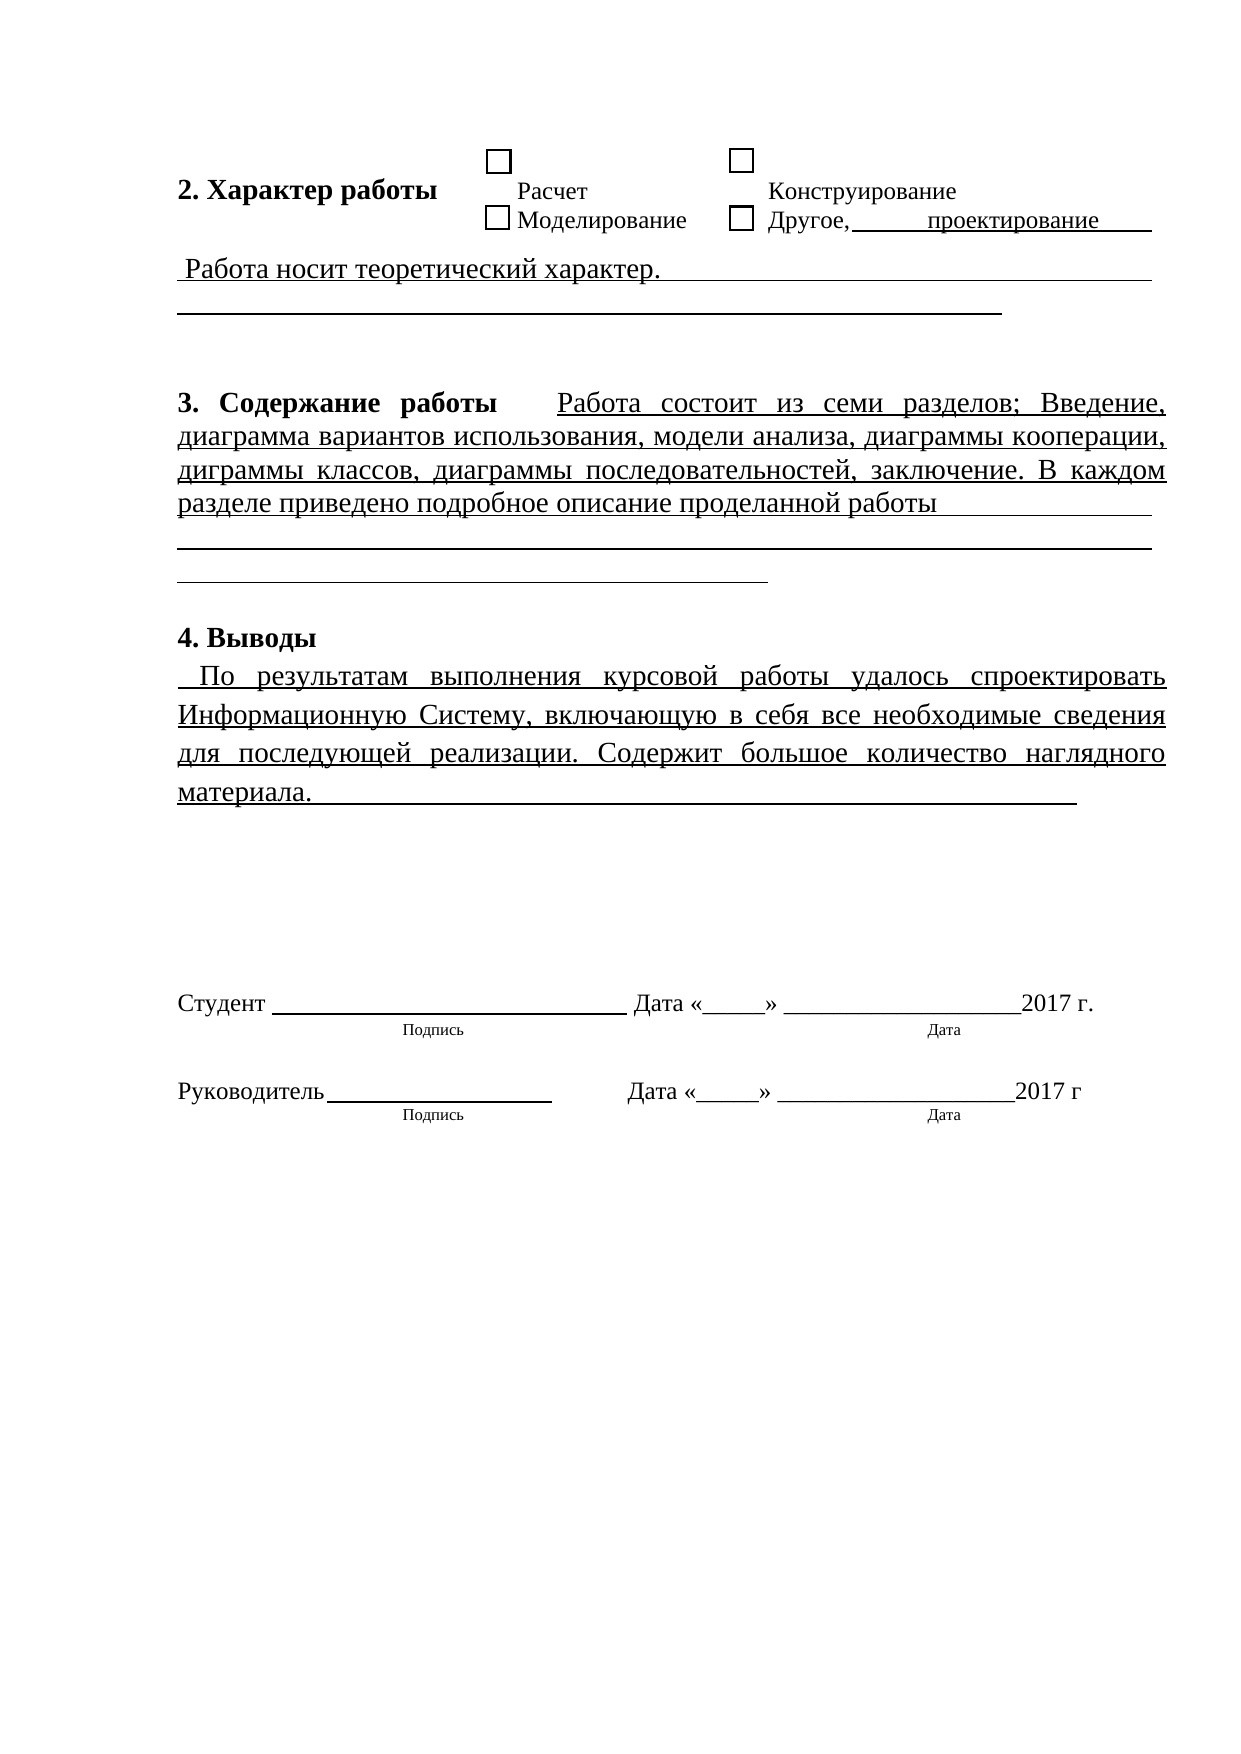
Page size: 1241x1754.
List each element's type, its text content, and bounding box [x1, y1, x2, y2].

text Моделирование Другое, проектирование [177, 205, 1167, 234]
text 3. Содержание работы Работа состоит из семи разделов; Введение, диаграмма вариантов использования, модели анализа, диаграммы кооперации, диграммы классов, диаграммы последовательностей, заключение. В каждом разделе приведено подробное описание проделанной работы [177, 483, 1167, 586]
text Работа носит теоретический характер. [177, 251, 1167, 318]
text Руководитель Дата «_____» ___________________2017 г [177, 1076, 1152, 1105]
text 3. Содержание работы Работа состоит из семи разделов; Введение, диаграмма вариантов использования, модели анализа, диаграммы кооперации, диграммы классов, диаграммы последовательностей, заключение. В каждом разделе приведено подробное описание проделанной работы [177, 385, 1167, 448]
text По результатам выполнения курсовой работы удалось спроектировать Информационную Систему, включающую в себя все необходимые сведения для последующей реализации. Содержит большое количество наглядного материала. [177, 688, 1167, 807]
text Студент Дата «_____» ___________________2017 г. [177, 988, 1152, 1017]
text 3. Содержание работы Работа состоит из семи разделов; Введение, диаграмма вариантов использования, модели анализа, диаграммы кооперации, диграммы классов, диаграммы последовательностей, заключение. В каждом разделе приведено подробное описание проделанной работы [177, 449, 1167, 481]
text Подпись Дата [177, 1105, 1152, 1124]
text 4. Выводы [177, 620, 1167, 653]
text Подпись Дата [177, 1019, 1152, 1039]
text 2. Характер работы Расчет Конструирование [177, 172, 1167, 205]
text По результатам выполнения курсовой работы удалось спроектировать Информационную Систему, включающую в себя все необходимые сведения для последующей реализации. Содержит большое количество наглядного материала. [177, 658, 1167, 687]
